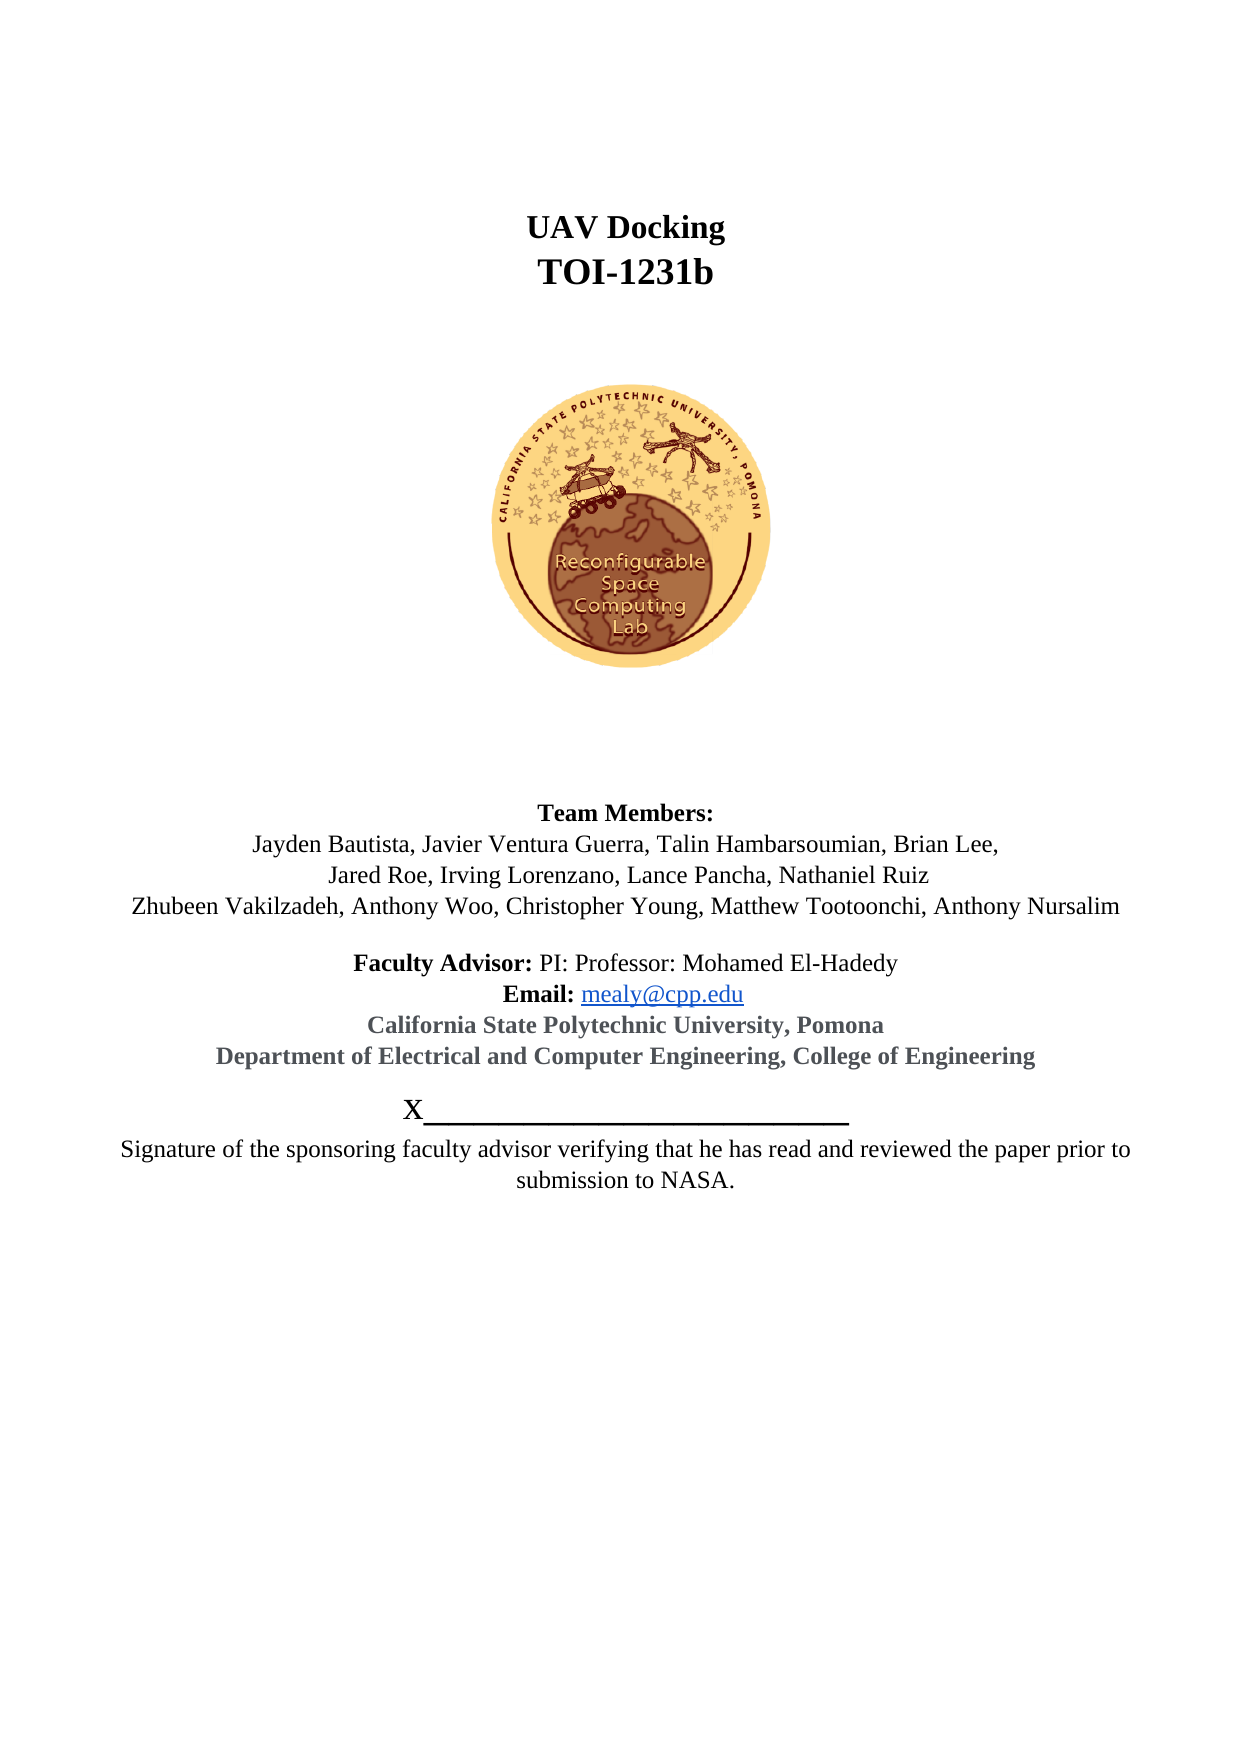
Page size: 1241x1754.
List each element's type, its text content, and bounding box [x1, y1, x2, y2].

text Department of Electrical and Computer Engineering, College of Engineering [92, 1041, 1159, 1070]
text Zhubeen Vakilzadeh, Anthony Woo, Christopher Young, Matthew Tootoonchi, Anthony Nursalim [92, 891, 1159, 920]
text UAV Docking [92, 208, 1159, 246]
picture [424, 319, 837, 732]
text Jayden Bautista, Javier Ventura Guerra, Talin Hambarsoumian, Brian Lee, [92, 829, 1159, 858]
text Jared Roe, Irving Lorenzano, Lance Pancha, Nathaniel Ruiz [92, 860, 1159, 889]
text California State Polytechnic University, Pomona [92, 1010, 1159, 1039]
text Email: mealy@cpp.edu [92, 979, 1159, 1008]
text TOI-1231b [92, 249, 1159, 292]
text Faculty Advisor: PI: Professor: Mohamed El-Hadedy [92, 948, 1159, 977]
text Signature of the sponsoring faculty advisor verifying that he has read and reviewed the paper prior to submission to NASA. [92, 1134, 1159, 1194]
text x_________________ [92, 1072, 1159, 1130]
text Team Members: [92, 798, 1159, 827]
